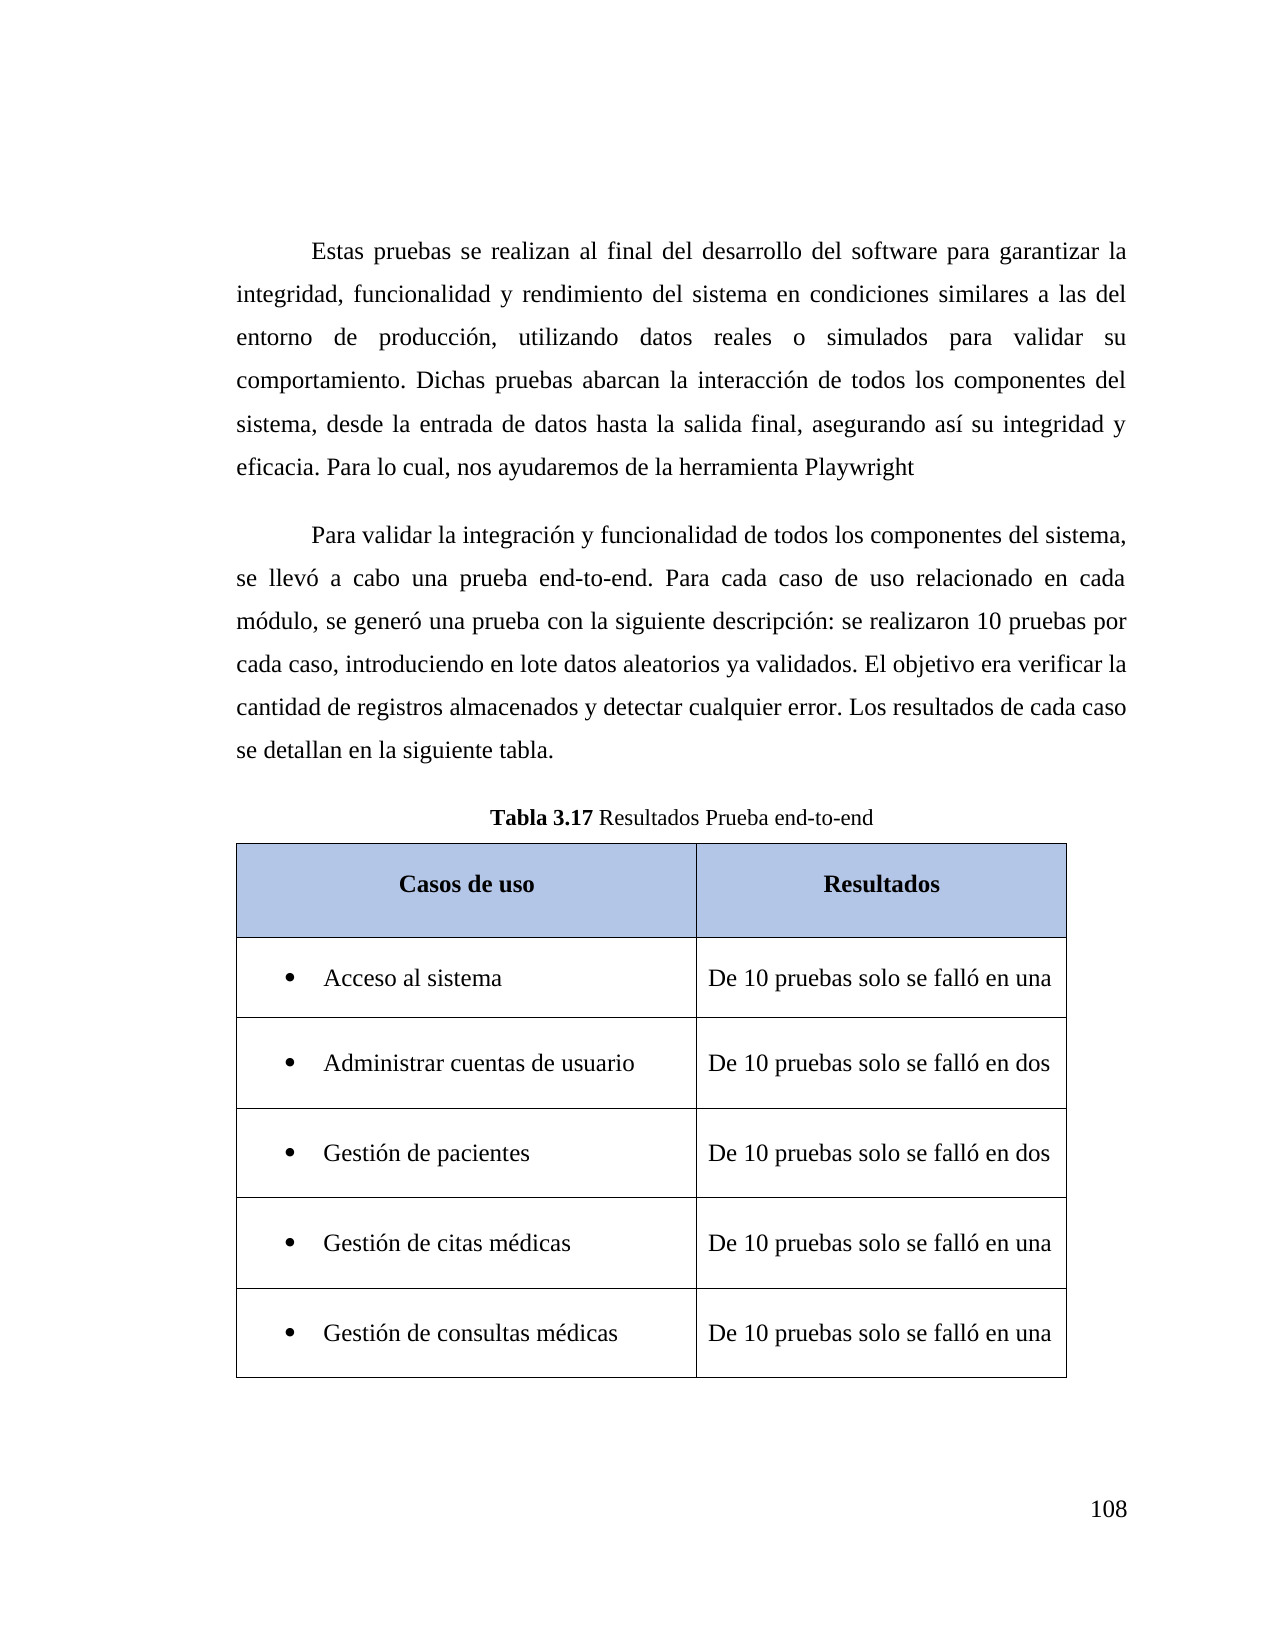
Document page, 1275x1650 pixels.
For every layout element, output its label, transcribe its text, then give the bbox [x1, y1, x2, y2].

text Estas pruebas se realizan al final del desarrollo del software para garantizar la integridad, funcionalidad y rendimiento del sistema en condiciones similares a las del entorno de producción, utilizando datos reales o simulados para validar su comportamiento. Dichas pruebas abarcan la interacción de todos los componentes del sistema, desde la entrada de datos hasta la salida final, asegurando así su integridad y eficacia. Para lo cual, nos ayudaremos de la herramienta Playwright [236, 236, 1127, 481]
table_cell De 10 pruebas solo se falló en una [697, 1289, 1066, 1377]
table_cell Administrar cuentas de usuario [237, 1018, 696, 1108]
table_cell Acceso al sistema [237, 938, 696, 1017]
table_cell Gestión de pacientes [237, 1109, 696, 1197]
table_cell De 10 pruebas solo se falló en dos [697, 1018, 1066, 1108]
table_header Resultados [697, 844, 1066, 937]
table_cell De 10 pruebas solo se falló en una [697, 1198, 1066, 1288]
table_cell Gestión de consultas médicas [237, 1289, 696, 1377]
table_cell De 10 pruebas solo se falló en dos [697, 1109, 1066, 1197]
text Para validar la integración y funcionalidad de todos los componentes del sistema, se llevó a cabo una prueba end-to-end. Para cada caso de uso relacionado en cada módulo, se generó una prueba con la siguiente descripción: se realizaron 10 pruebas por cada caso, introduciendo en lote datos aleatorios ya validados. El objetivo era verificar la cantidad de registros almacenados y detectar cualquier error. Los resultados de cada caso se detallan en la siguiente tabla. [236, 520, 1127, 764]
text Tabla 3.17 Resultados Prueba end-to-end [236, 804, 1127, 830]
table_cell Gestión de citas médicas [237, 1198, 696, 1288]
table_header Casos de uso [237, 844, 696, 937]
table_cell De 10 pruebas solo se falló en una [697, 938, 1066, 1017]
